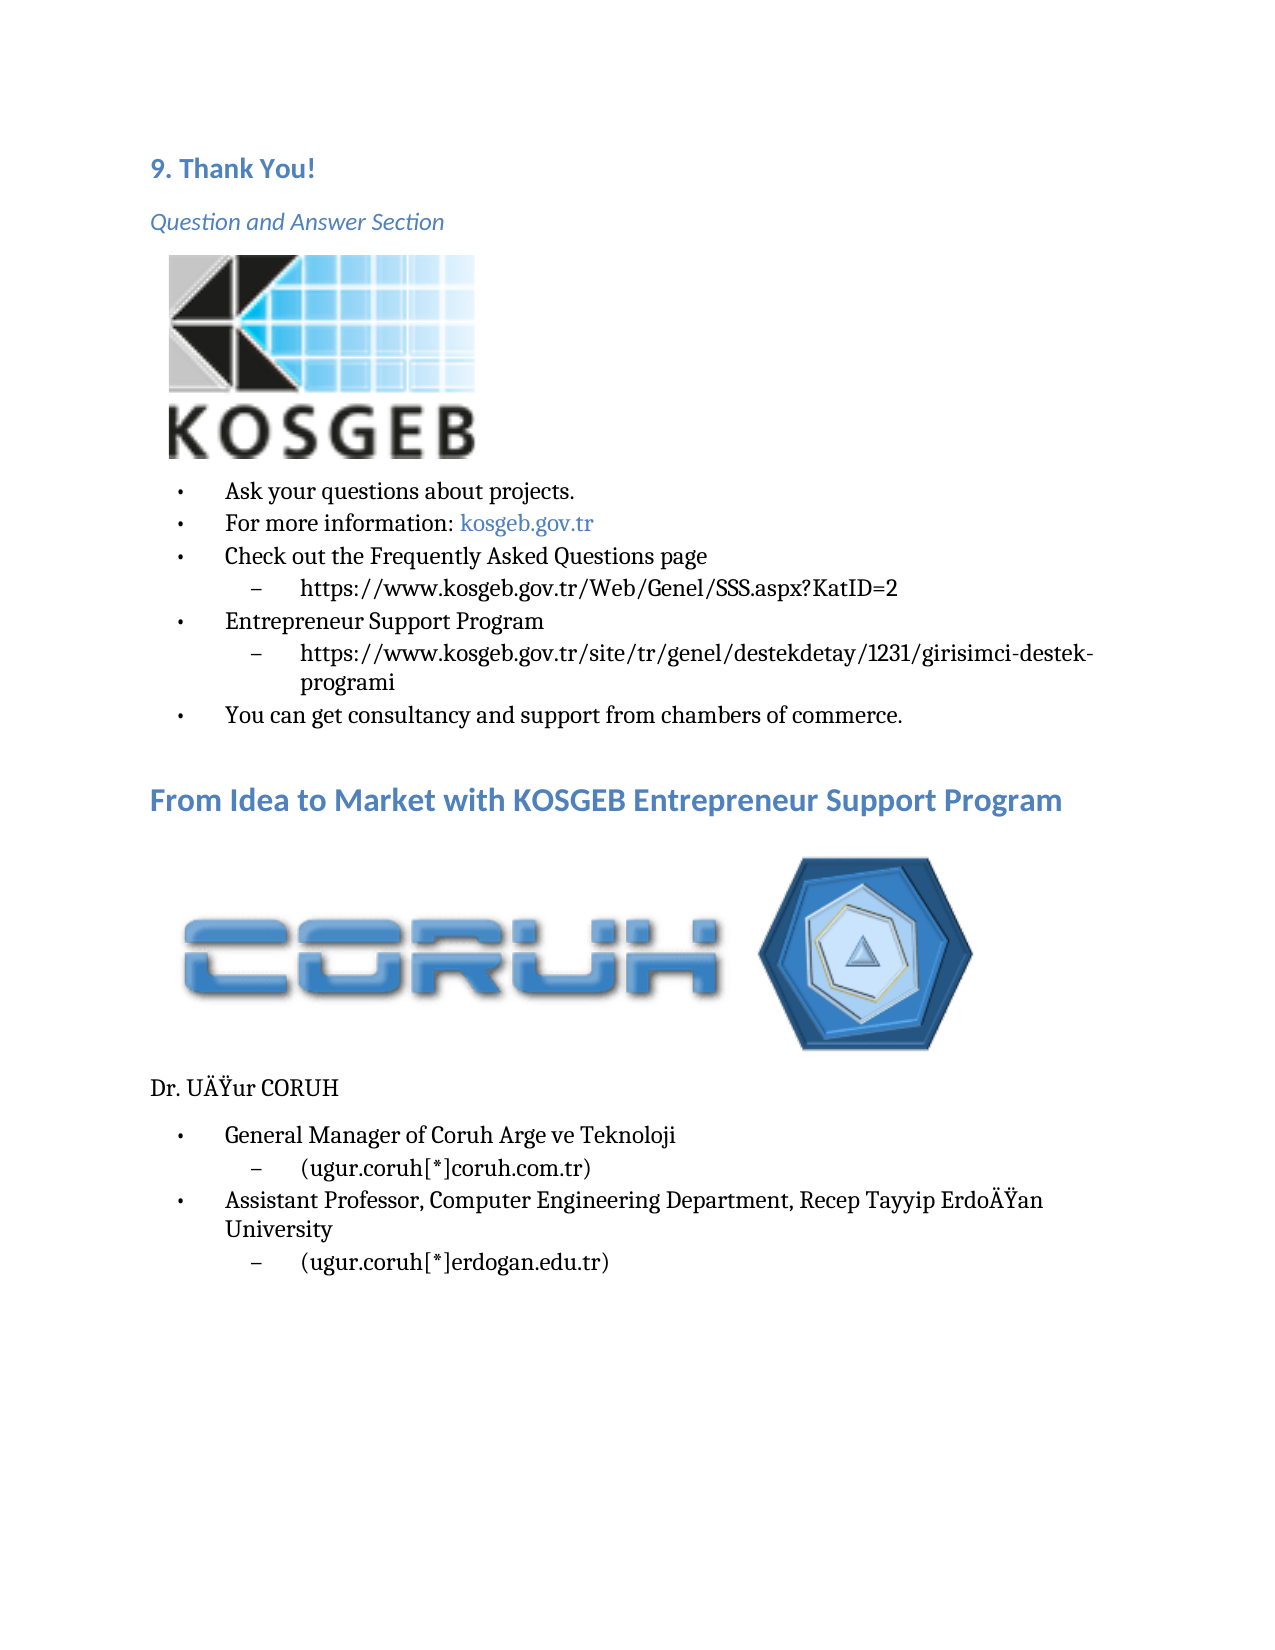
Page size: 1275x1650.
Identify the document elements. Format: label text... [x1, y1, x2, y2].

subtitle From Idea to Market with KOSGEB Entrepreneur Support Program [150, 779, 1125, 820]
list Check out the Frequently Asked Questions page [175, 542, 1125, 571]
list General Manager of Coruh Arge ve Teknoloji [175, 1121, 1125, 1150]
list Entrepreneur Support Program [175, 607, 1125, 636]
list (ugur.coruh[*]erdogan.edu.tr) [250, 1248, 1125, 1276]
list Assistant Professor, Computer Engineering Department, Recep Tayyip ErdoÄŸan University [175, 1186, 1125, 1244]
list For more information: kosgeb.gov.tr [175, 509, 1125, 538]
list Ask your questions about projects. [175, 477, 1125, 506]
picture [168, 255, 482, 459]
subtitle Question and Answer Section [150, 206, 1125, 237]
subtitle 9. Thank You! [150, 150, 1125, 186]
list https://www.kosgeb.gov.tr/site/tr/genel/destekdetay/1231/girisimci-destek-programi [250, 639, 1125, 697]
list (ugur.coruh[*]coruh.com.tr) [250, 1154, 1125, 1183]
list You can get consultancy and support from chambers of commerce. [175, 701, 1125, 729]
text Dr. UÄŸur CORUH [150, 1074, 1125, 1103]
list https://www.kosgeb.gov.tr/Web/Genel/SSS.aspx?KatID=2 [250, 574, 1125, 603]
picture [168, 838, 986, 1056]
